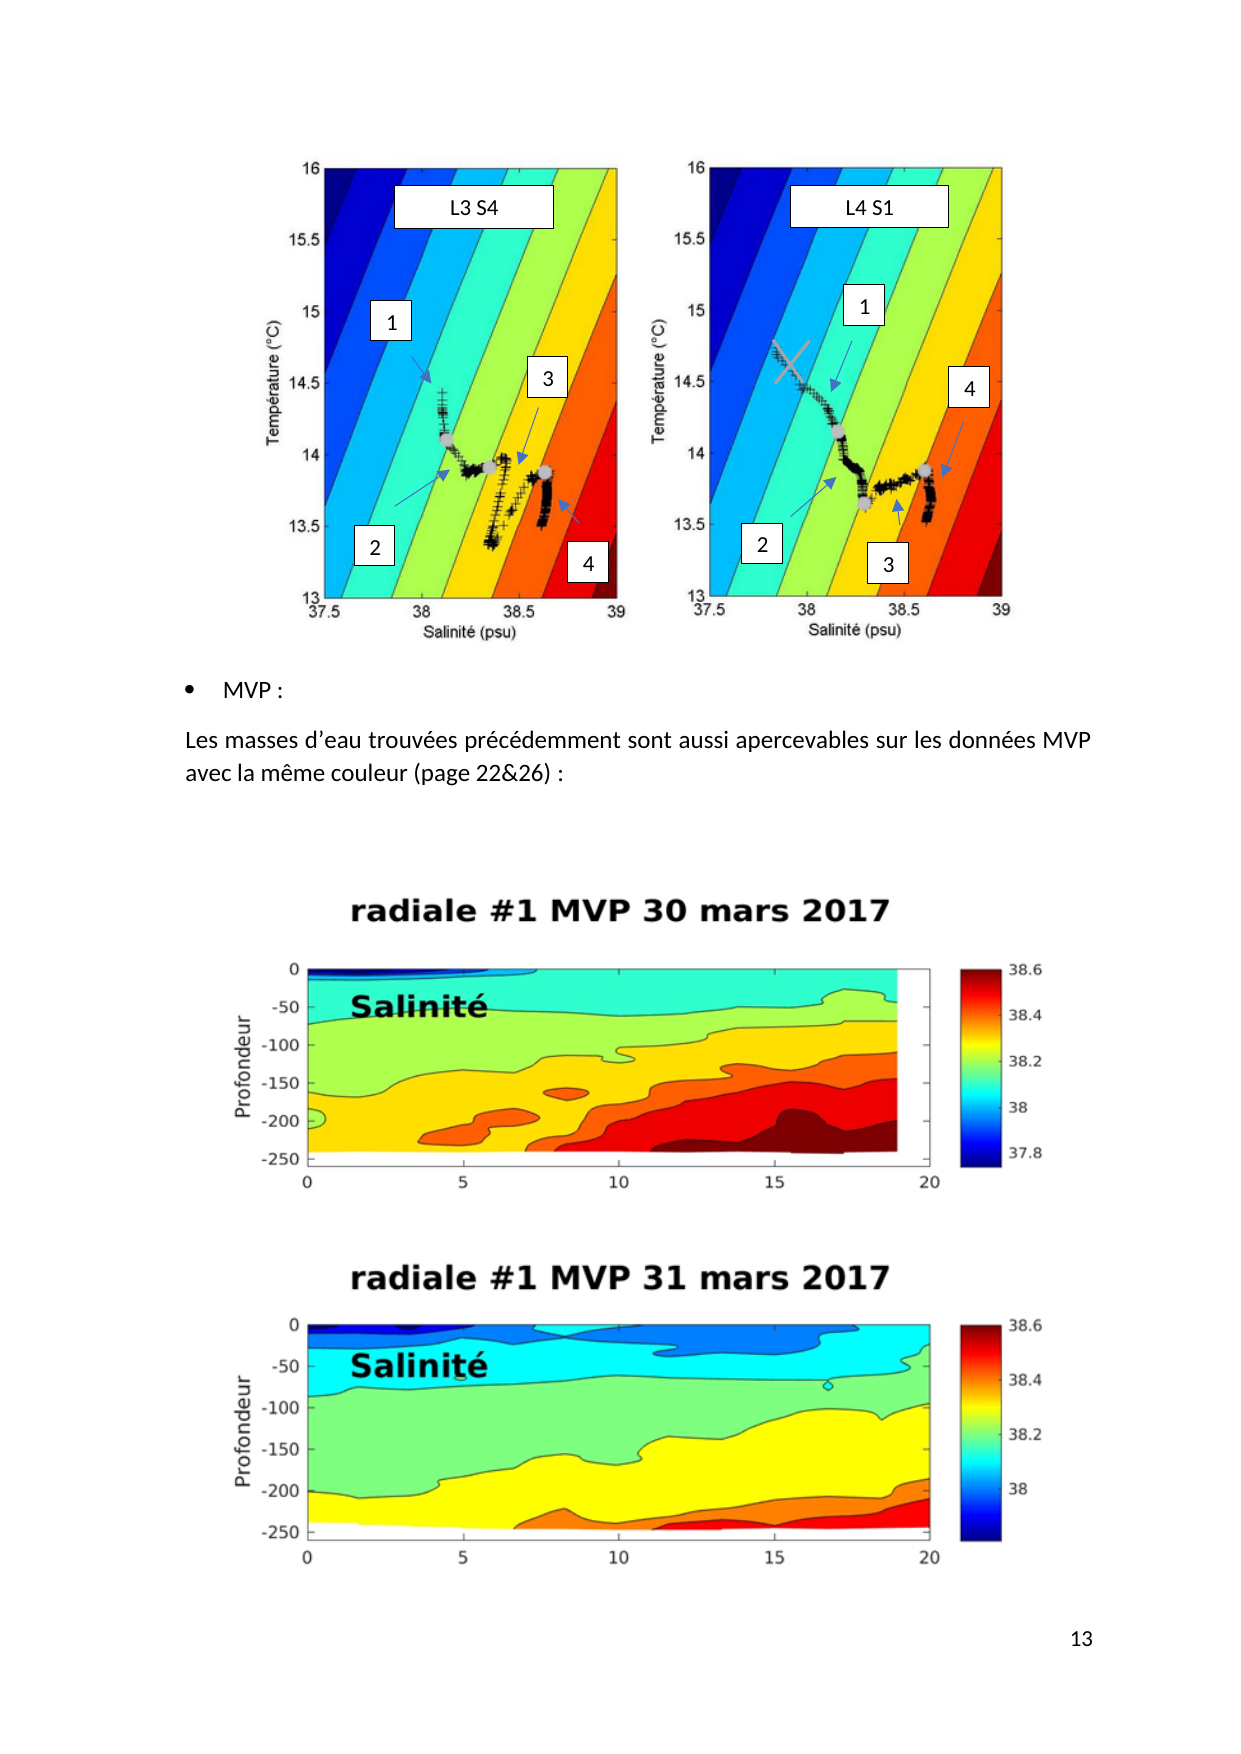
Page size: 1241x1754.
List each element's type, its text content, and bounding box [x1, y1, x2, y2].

picture [185, 1217, 1130, 1581]
picture [256, 147, 1022, 656]
list MVP : [185, 674, 1093, 705]
text Les masses d’eau trouvées précédemment sont aussi apercevables sur les données MVP avec la même couleur (page 22&26) : [185, 724, 1093, 787]
picture [185, 856, 1130, 1199]
